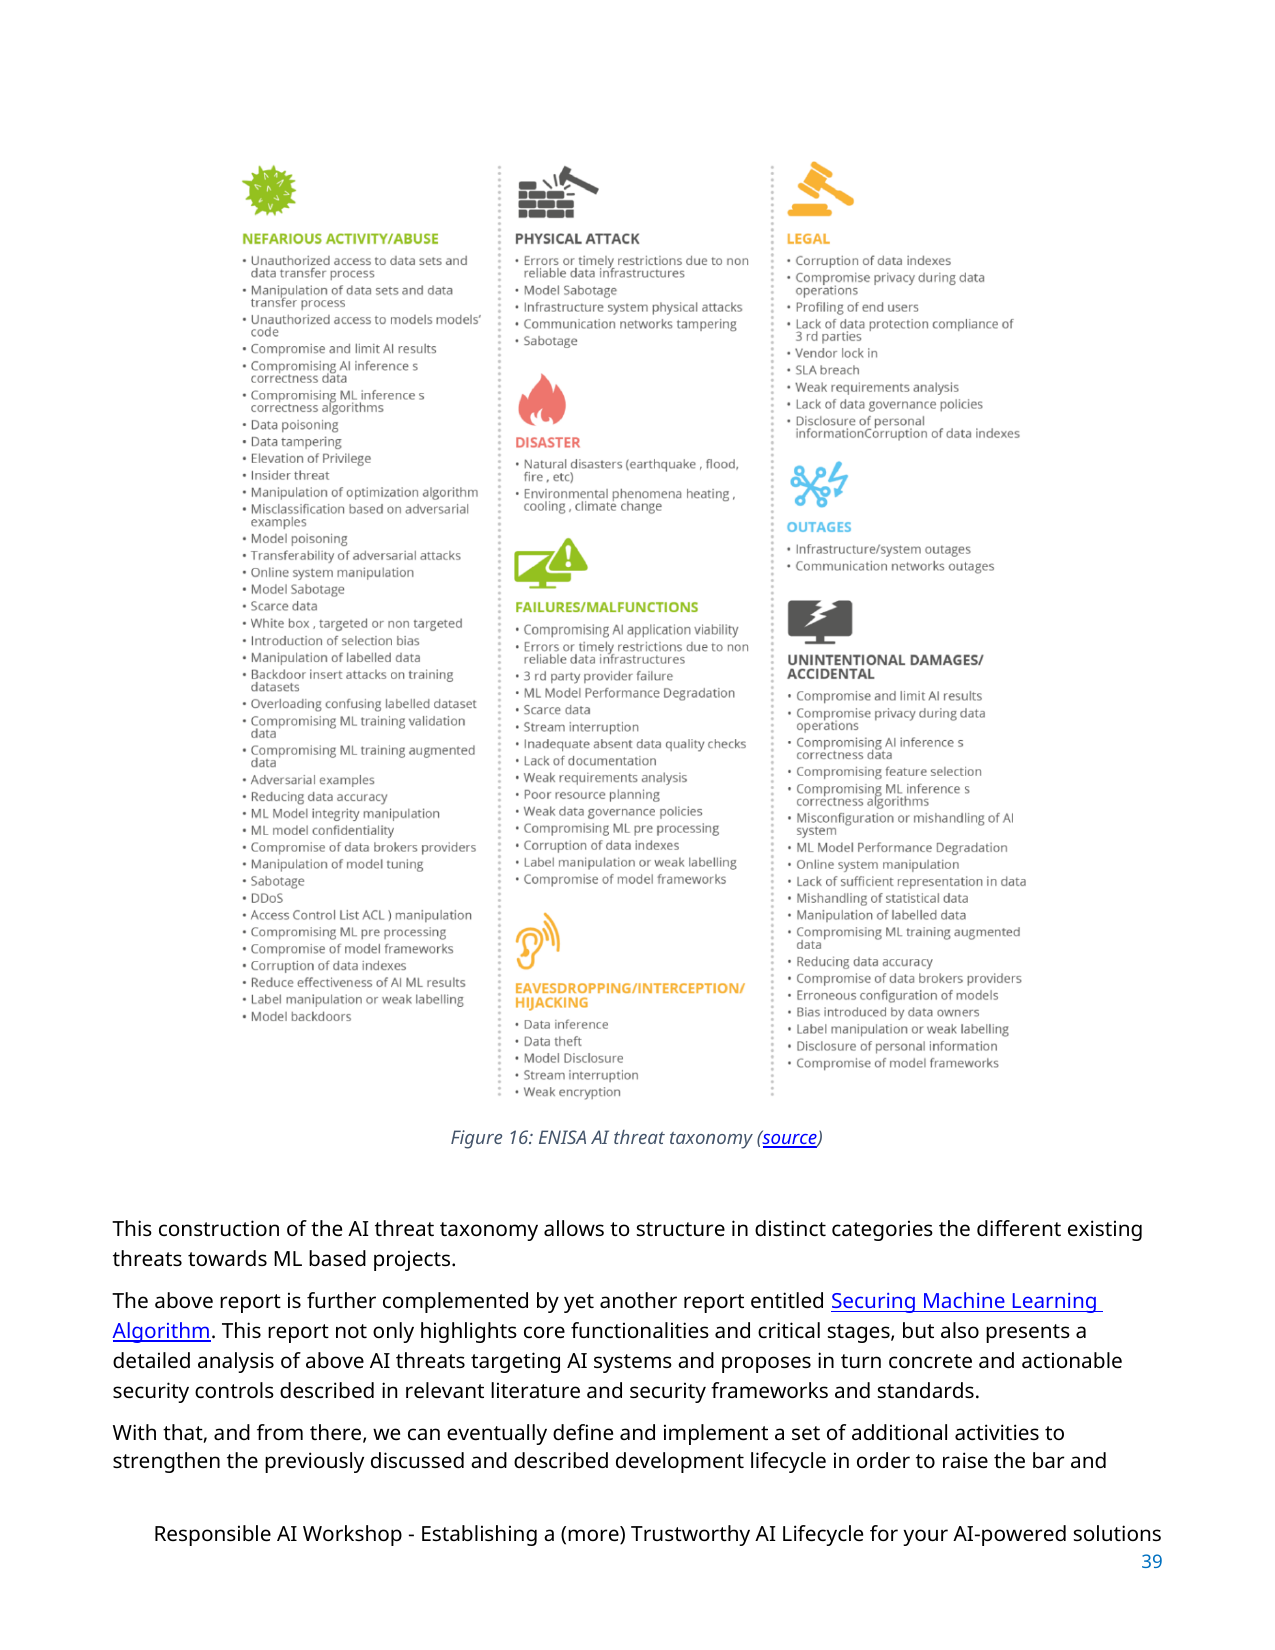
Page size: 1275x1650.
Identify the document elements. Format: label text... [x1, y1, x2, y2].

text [112, 1418, 1162, 1475]
text The above report is further complemented by yet another report entitled Securing Machine Learning Algorithm. This report not only highlights core functionalities and critical stages, but also presents a detailed analysis of above AI threats targeting AI systems and proposes in turn concrete and actionable security controls described in relevant literature and security frameworks and standards. [112, 1286, 1162, 1404]
text Figure : ENISA AI threat taxonomy (source) [112, 1124, 1162, 1150]
text This construction of the AI threat taxonomy allows to structure in distinct categories the different existing threats towards ML based projects. [112, 1214, 1162, 1273]
picture [230, 150, 1045, 1111]
